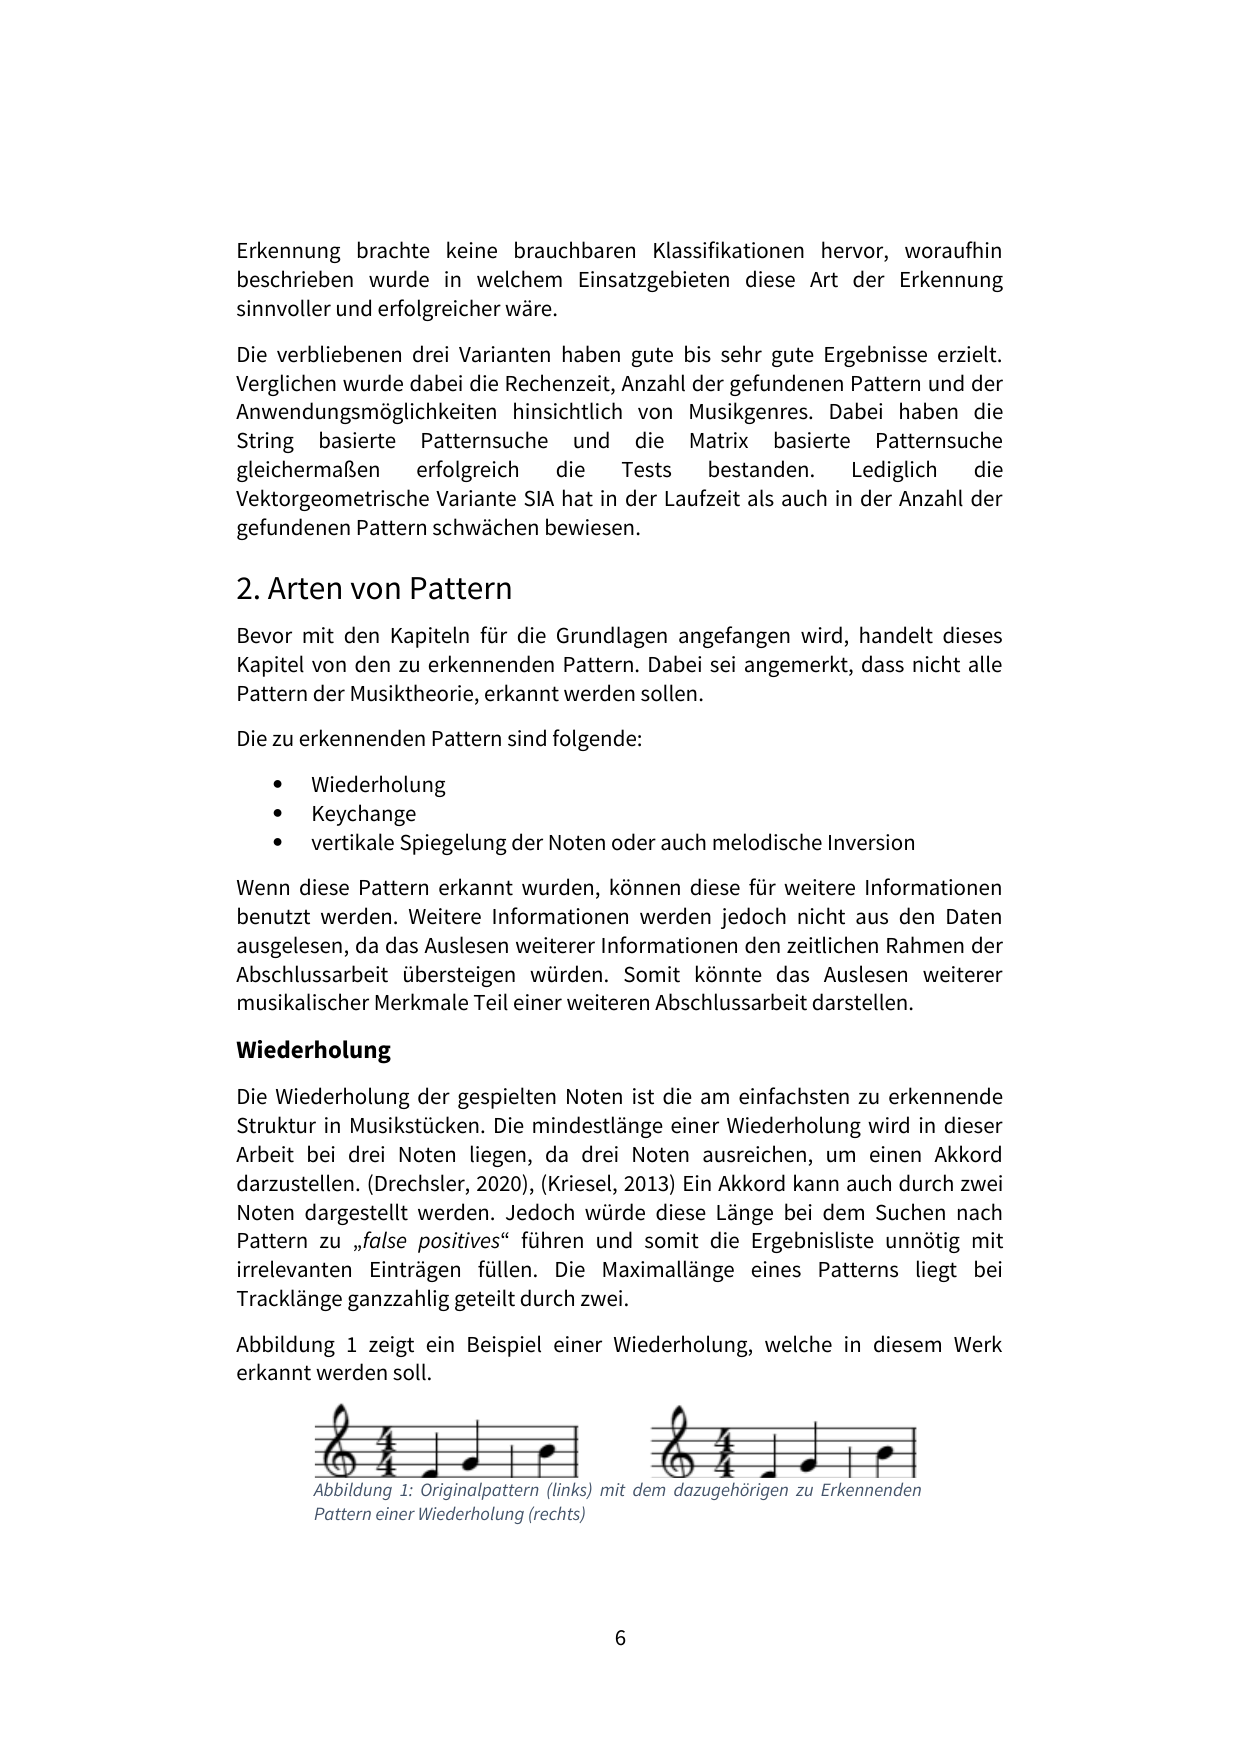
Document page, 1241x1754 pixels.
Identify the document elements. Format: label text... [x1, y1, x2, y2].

text Die zu erkennenden Pattern sind folgende: [236, 724, 1004, 753]
text Wenn diese Pattern erkannt wurden, können diese für weitere Informationen benutzt werden. Weitere Informationen werden jedoch nicht aus den Daten ausgelesen, da das Auslesen weiterer Informationen den zeitlichen Rahmen der Abschlussarbeit übersteigen würden. Somit könnte das Auslesen weiterer musikalischer Merkmale Teil einer weiteren Abschlussarbeit darstellen. [236, 873, 1004, 1017]
picture [314, 1401, 926, 1513]
list Keychange [274, 798, 1004, 827]
list vertikale Spiegelung der Noten oder auch melodische Inversion [274, 827, 1004, 856]
list Wiederholung [274, 769, 1004, 798]
text Abbildung 1 zeigt ein Beispiel einer Wiederholung, welche in diesem Werk erkannt werden soll. [236, 1329, 1004, 1387]
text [236, 236, 1004, 323]
text Die verbliebenen drei Varianten haben gute bis sehr gute Ergebnisse erzielt. Verglichen wurde dabei die Rechenzeit, Anzahl der gefundenen Pattern und der Anwendungsmöglichkeiten hinsichtlich von Musikgenres. Dabei haben die String basierte Patternsuche und die Matrix basierte Patternsuche gleichermaßen erfolgreich die Tests bestanden. Lediglich die Vektorgeometrische Variante SIA hat in der Laufzeit als auch in der Anzahl der gefundenen Pattern schwächen bewiesen. [236, 339, 1004, 541]
subtitle 2. Arten von Pattern [236, 566, 1004, 608]
text Bevor mit den Kapiteln für die Grundlagen angefangen wird, handelt dieses Kapitel von den zu erkennenden Pattern. Dabei sei angemerkt, dass nicht alle Pattern der Musiktheorie, erkannt werden sollen. [236, 621, 1004, 707]
text Die Wiederholung der gespielten Noten ist die am einfachsten zu erkennende Struktur in Musikstücken. Die mindestlänge einer Wiederholung wird in dieser Arbeit bei drei Noten liegen, da drei Noten ausreichen, um einen Akkord darzustellen. , Ein Akkord kann auch durch zwei Noten dargestellt werden. Jedoch würde diese Länge bei dem Suchen nach Pattern zu „false positives“ führen und somit die Ergebnisliste unnötig mit irrelevanten Einträgen füllen. Die Maximallänge eines Patterns liegt bei Tracklänge ganzzahlig geteilt durch zwei. [236, 1082, 1004, 1313]
text Wiederholung [236, 1034, 1004, 1065]
